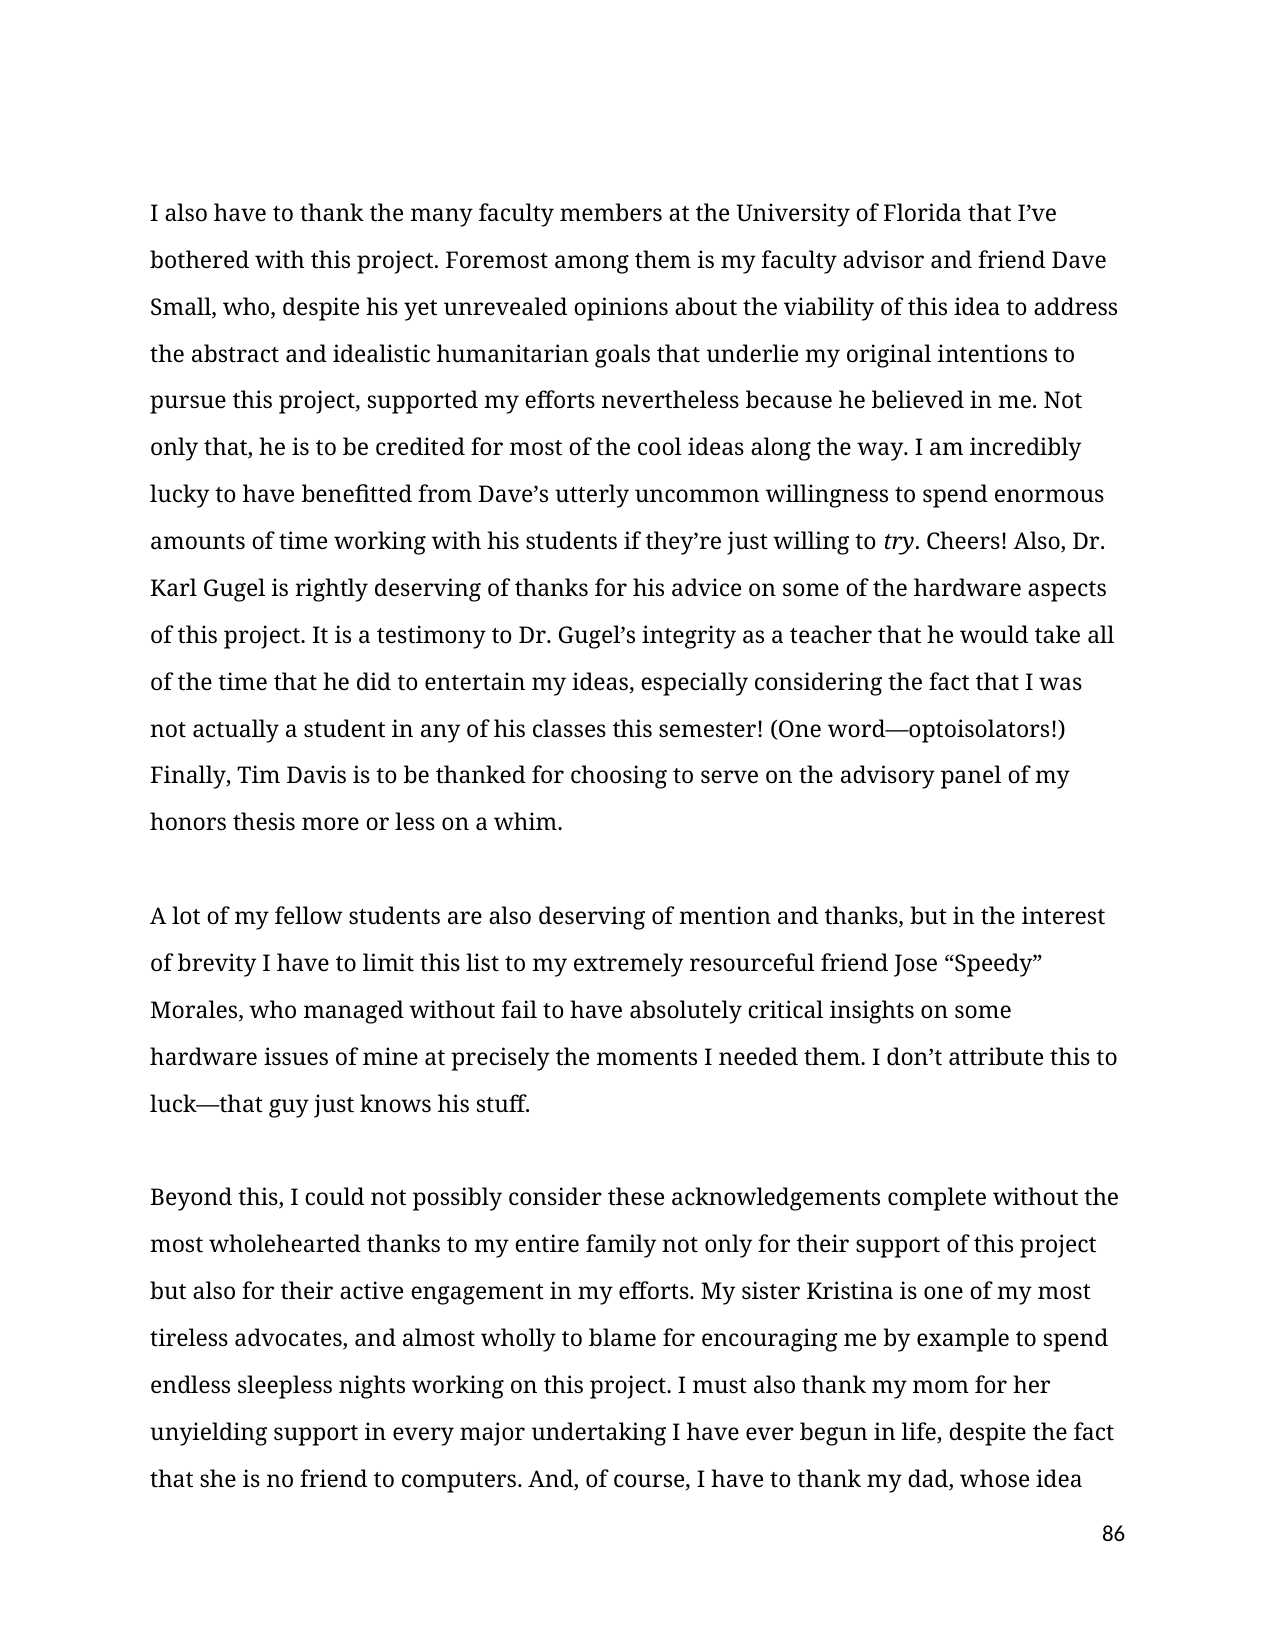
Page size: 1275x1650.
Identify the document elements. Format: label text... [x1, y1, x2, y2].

text I also have to thank the many faculty members at the University of Florida that I’ve bothered with this project. Foremost among them is my faculty advisor and friend Dave Small, who, despite his yet unrevealed opinions about the viability of this idea to address the abstract and idealistic humanitarian goals that underlie my original intentions to pursue this project, supported my efforts nevertheless because he believed in me. Not only that, he is to be credited for most of the cool ideas along the way. I am incredibly lucky to have benefitted from Dave’s utterly uncommon willingness to spend enormous amounts of time working with his students if they’re just willing to try. Cheers! Also, Dr. Karl Gugel is rightly deserving of thanks for his advice on some of the hardware aspects of this project. It is a testimony to Dr. Gugel’s integrity as a teacher that he would take all of the time that he did to entertain my ideas, especially considering the fact that I was not actually a student in any of his classes this semester! (One word—optoisolators!) Finally, Tim Davis is to be thanked for choosing to serve on the advisory panel of my honors thesis more or less on a whim. [150, 197, 1125, 837]
text A lot of my fellow students are also deserving of mention and thanks, but in the interest of brevity I have to limit this list to my extremely resourceful friend Jose “Speedy” Morales, who managed without fail to have absolutely critical insights on some hardware issues of mine at precisely the moments I needed them. I don’t attribute this to luck—that guy just knows his stuff. [150, 900, 1125, 1119]
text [150, 1181, 1125, 1494]
